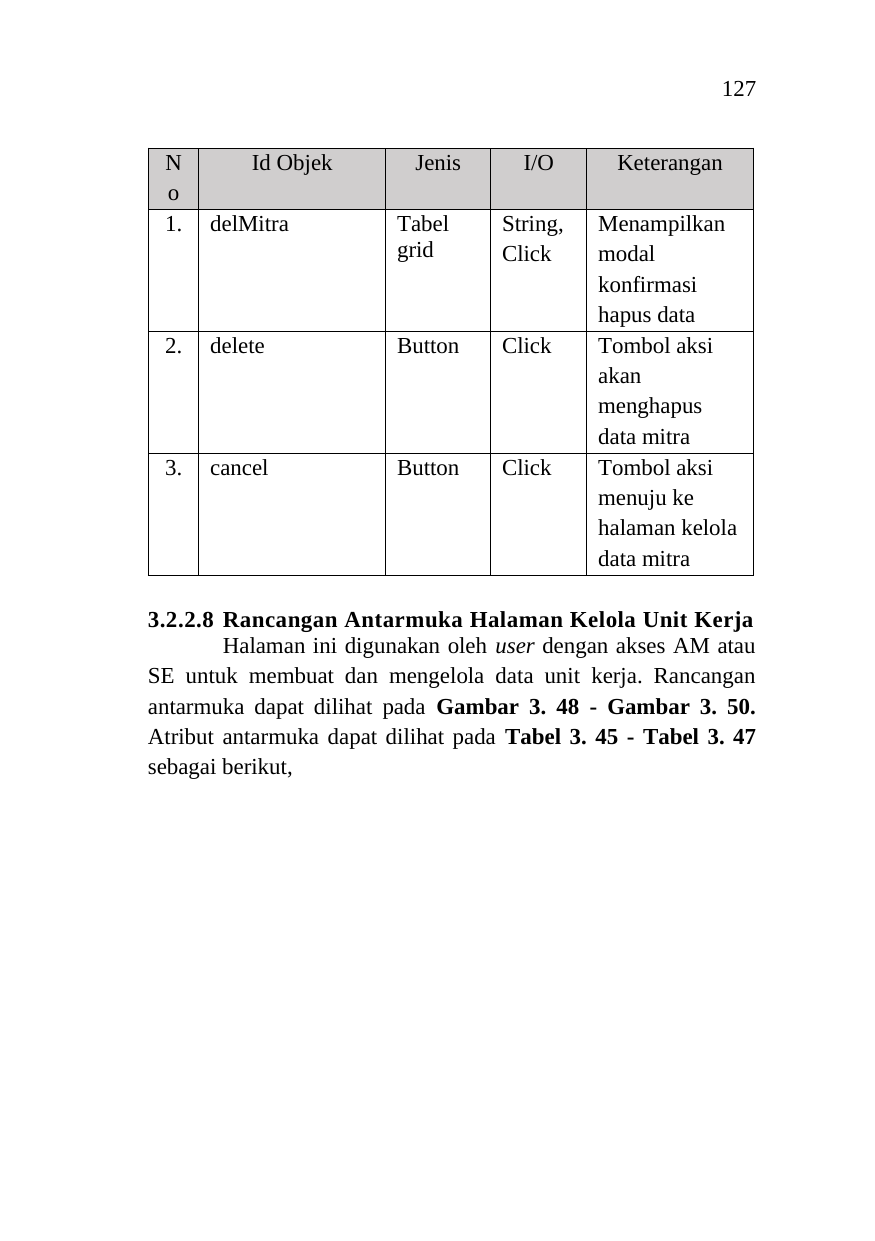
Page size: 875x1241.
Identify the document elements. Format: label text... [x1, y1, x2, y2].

table_cell 1. [149, 210, 198, 331]
table_cell 2. [149, 332, 198, 453]
table_cell Click [491, 454, 586, 575]
table_cell 3. [149, 454, 198, 575]
table_cell Tombol aksi akan menghapus data mitra [587, 332, 753, 453]
subtitle Rancangan Antarmuka Halaman Kelola Unit Kerja [148, 606, 756, 632]
table_cell Button [386, 454, 490, 575]
table_cell Button [386, 332, 490, 453]
table_cell Tabel grid [386, 210, 490, 331]
table_cell Menampilkan modal konfirmasi hapus data [587, 210, 753, 331]
table_cell String, Click [491, 210, 586, 331]
table_header Keterangan [587, 149, 753, 209]
table_cell Click [491, 332, 586, 453]
table_header Jenis [386, 149, 490, 209]
table_cell delete [199, 332, 385, 453]
table_header No [149, 149, 198, 209]
text Halaman ini digunakan oleh user dengan akses AM atau SE untuk membuat dan mengelola data unit kerja. Rancangan antarmuka dapat dilihat pada Gambar 3. 48 - Gambar 3. 50. Atribut antarmuka dapat dilihat pada Tabel 3. 45 - Tabel 3. 47 sebagai berikut, [148, 632, 756, 779]
table_cell Tombol aksi menuju ke halaman kelola data mitra [587, 454, 753, 575]
table_header I/O [491, 149, 586, 209]
table_header Id Objek [199, 149, 385, 209]
table_cell cancel [199, 454, 385, 575]
table_cell delMitra [199, 210, 385, 331]
